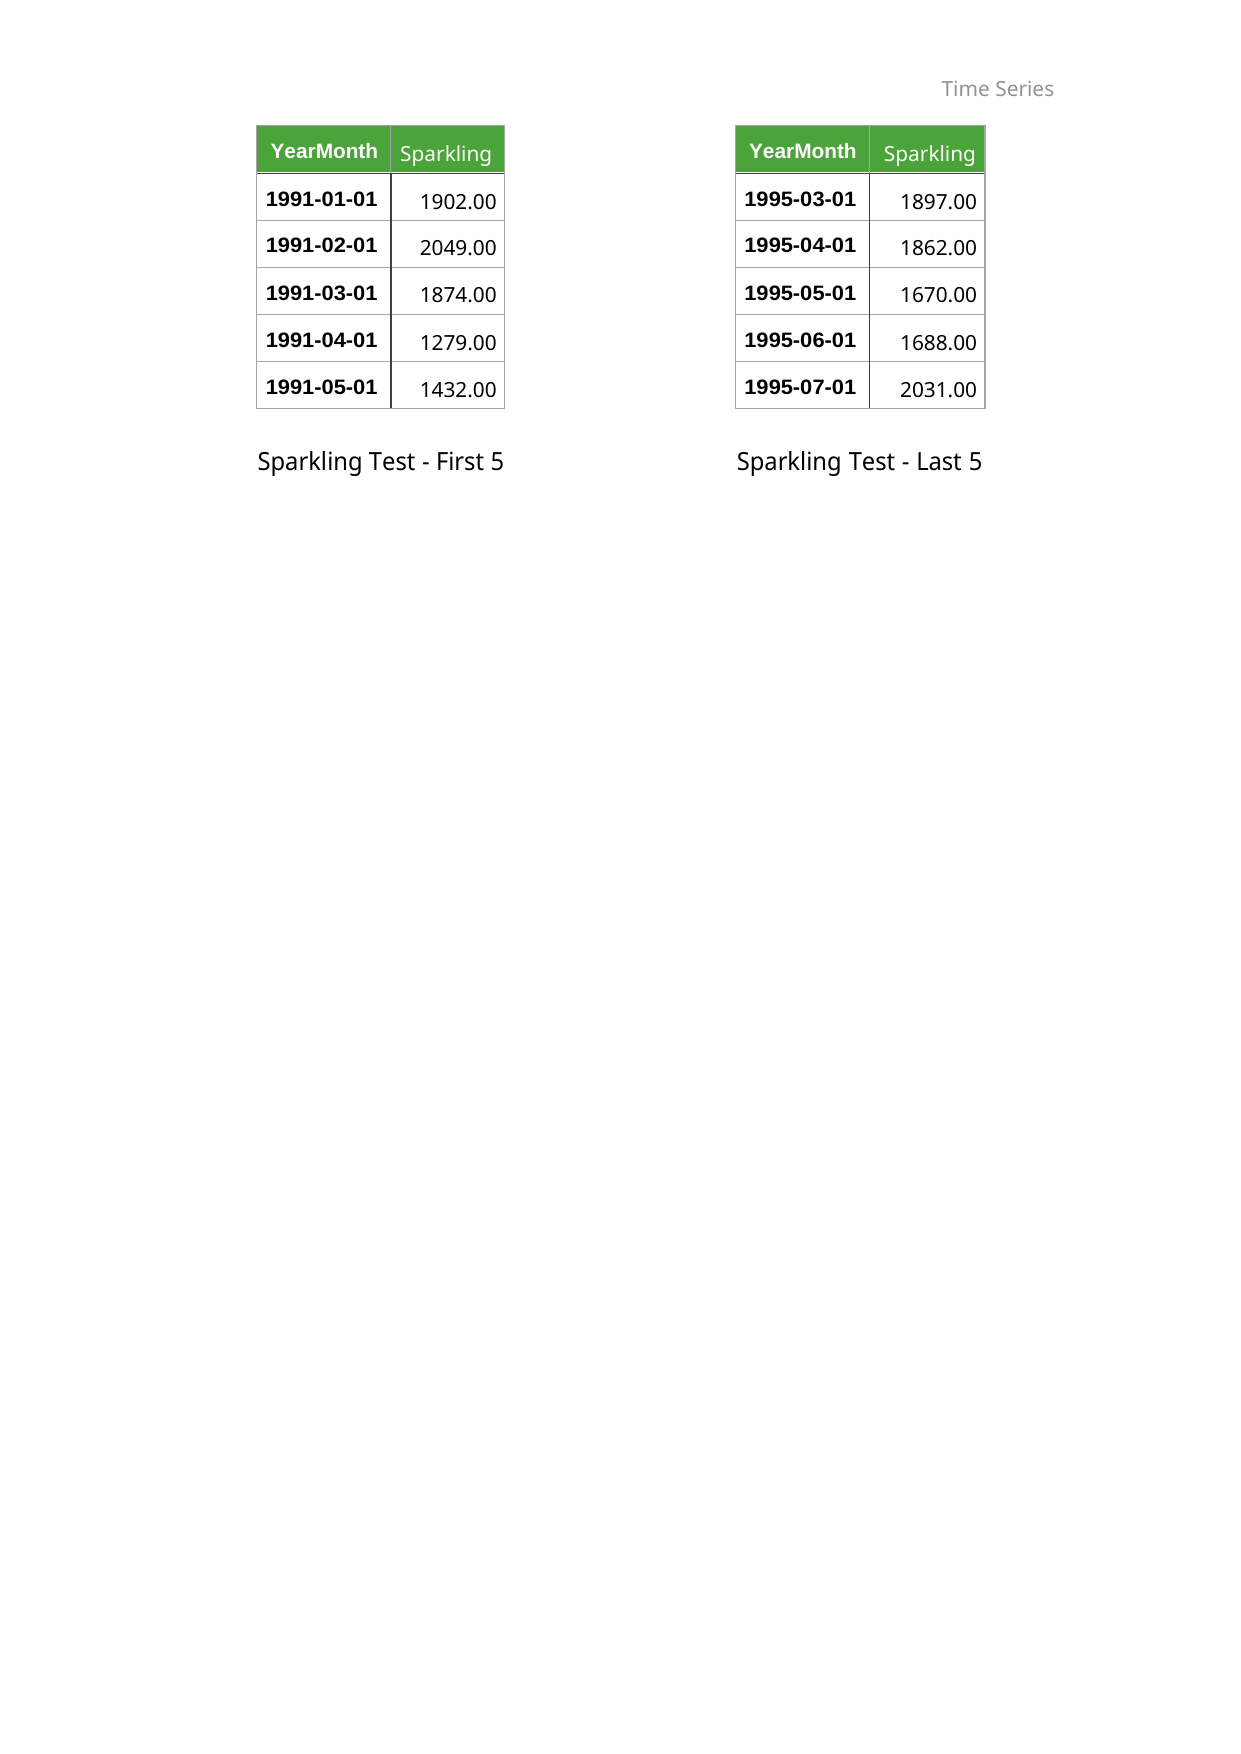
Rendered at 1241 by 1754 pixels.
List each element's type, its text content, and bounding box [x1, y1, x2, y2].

text Sparkling Test - First 5 Sparkling Test - Last 5 [105, 444, 1134, 478]
